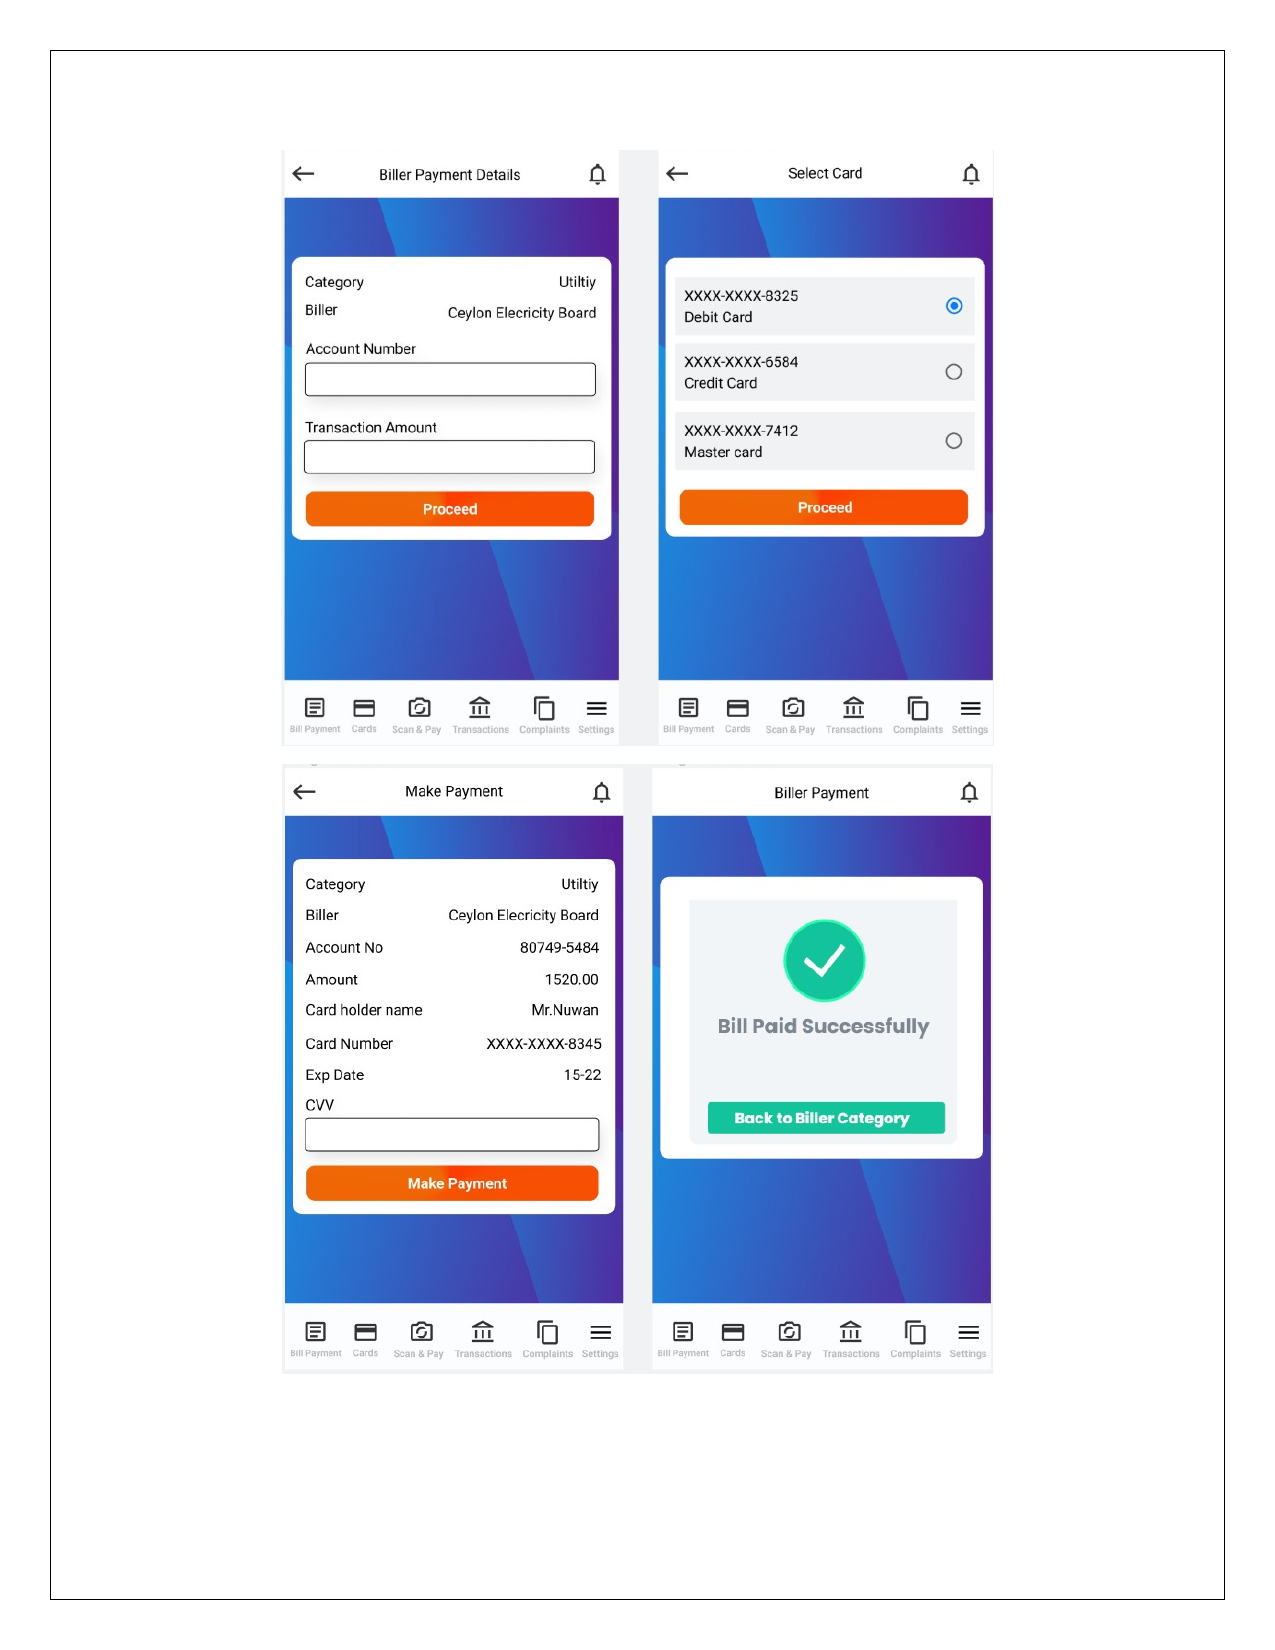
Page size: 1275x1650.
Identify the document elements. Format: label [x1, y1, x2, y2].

picture [282, 764, 993, 1374]
picture [281, 150, 994, 746]
